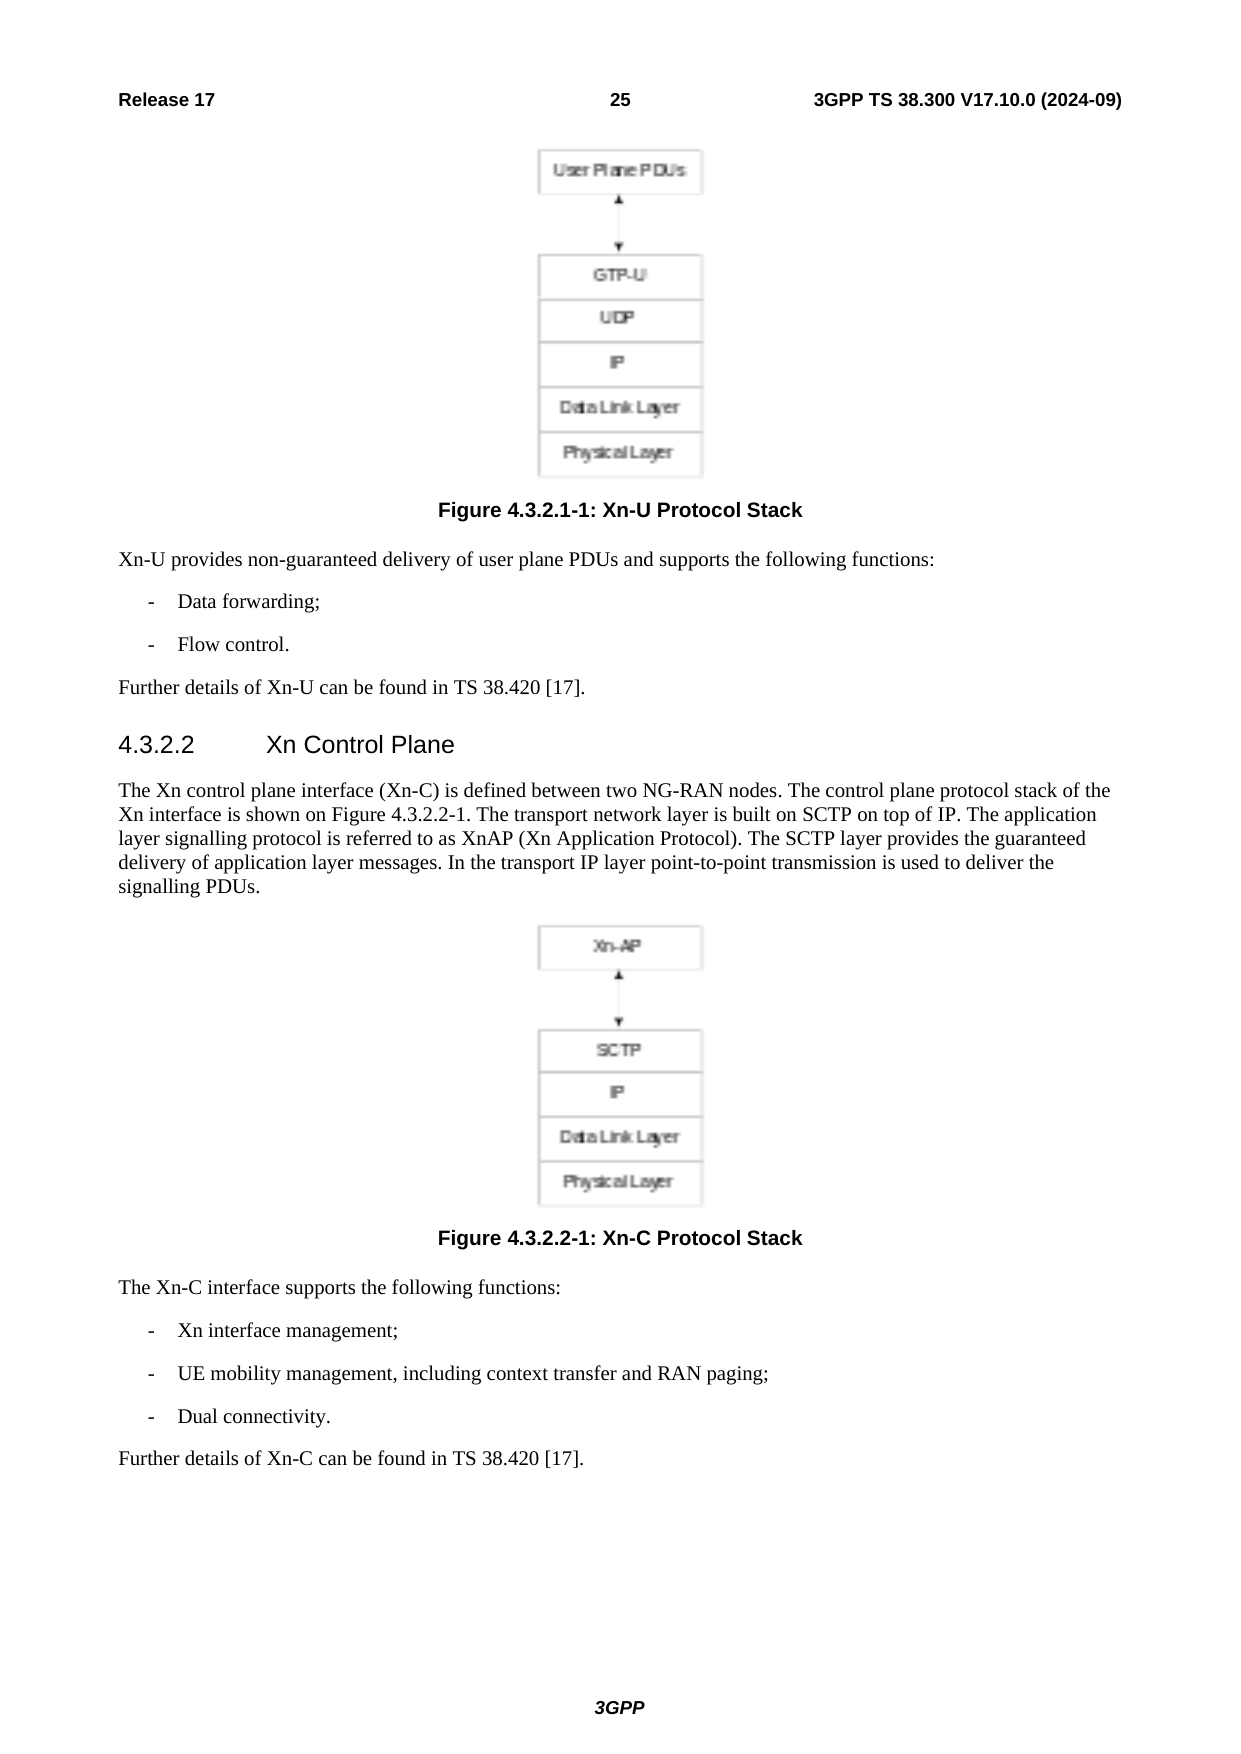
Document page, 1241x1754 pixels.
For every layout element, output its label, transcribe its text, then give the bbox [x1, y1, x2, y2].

text - Flow control. [148, 632, 1122, 656]
text - Data forwarding; [148, 589, 1122, 613]
text The Xn control plane interface (Xn-C) is defined between two NG-RAN nodes. The control plane protocol stack of the Xn interface is shown on Figure 4.3.2.2-1. The transport network layer is built on SCTP on top of IP. The application layer signalling protocol is referred to as XnAP (Xn Application Protocol). The SCTP layer provides the guaranteed delivery of application layer messages. In the transport IP layer point-to-point transmission is used to deliver the signalling PDUs. [118, 778, 1122, 898]
text Figure 4.3.2.2-1: Xn-C Protocol Stack [118, 1226, 1122, 1250]
text Further details of Xn-C can be found in TS 38.420 [17]. [118, 1446, 1122, 1470]
text - UE mobility management, including context transfer and RAN paging; [148, 1361, 1122, 1385]
subtitle 4.3.2.2 Xn Control Plane [118, 730, 1122, 759]
text Further details of Xn-U can be found in TS 38.420 [17]. [118, 675, 1122, 699]
text The Xn-C interface supports the following functions: [118, 1275, 1122, 1299]
text - Dual connectivity. [148, 1403, 1122, 1428]
text Figure 4.3.2.1-1: Xn-U Protocol Stack [118, 497, 1122, 521]
text Xn-U provides non-guaranteed delivery of user plane PDUs and supports the following functions: [118, 546, 1122, 571]
text - Xn interface management; [148, 1318, 1122, 1342]
